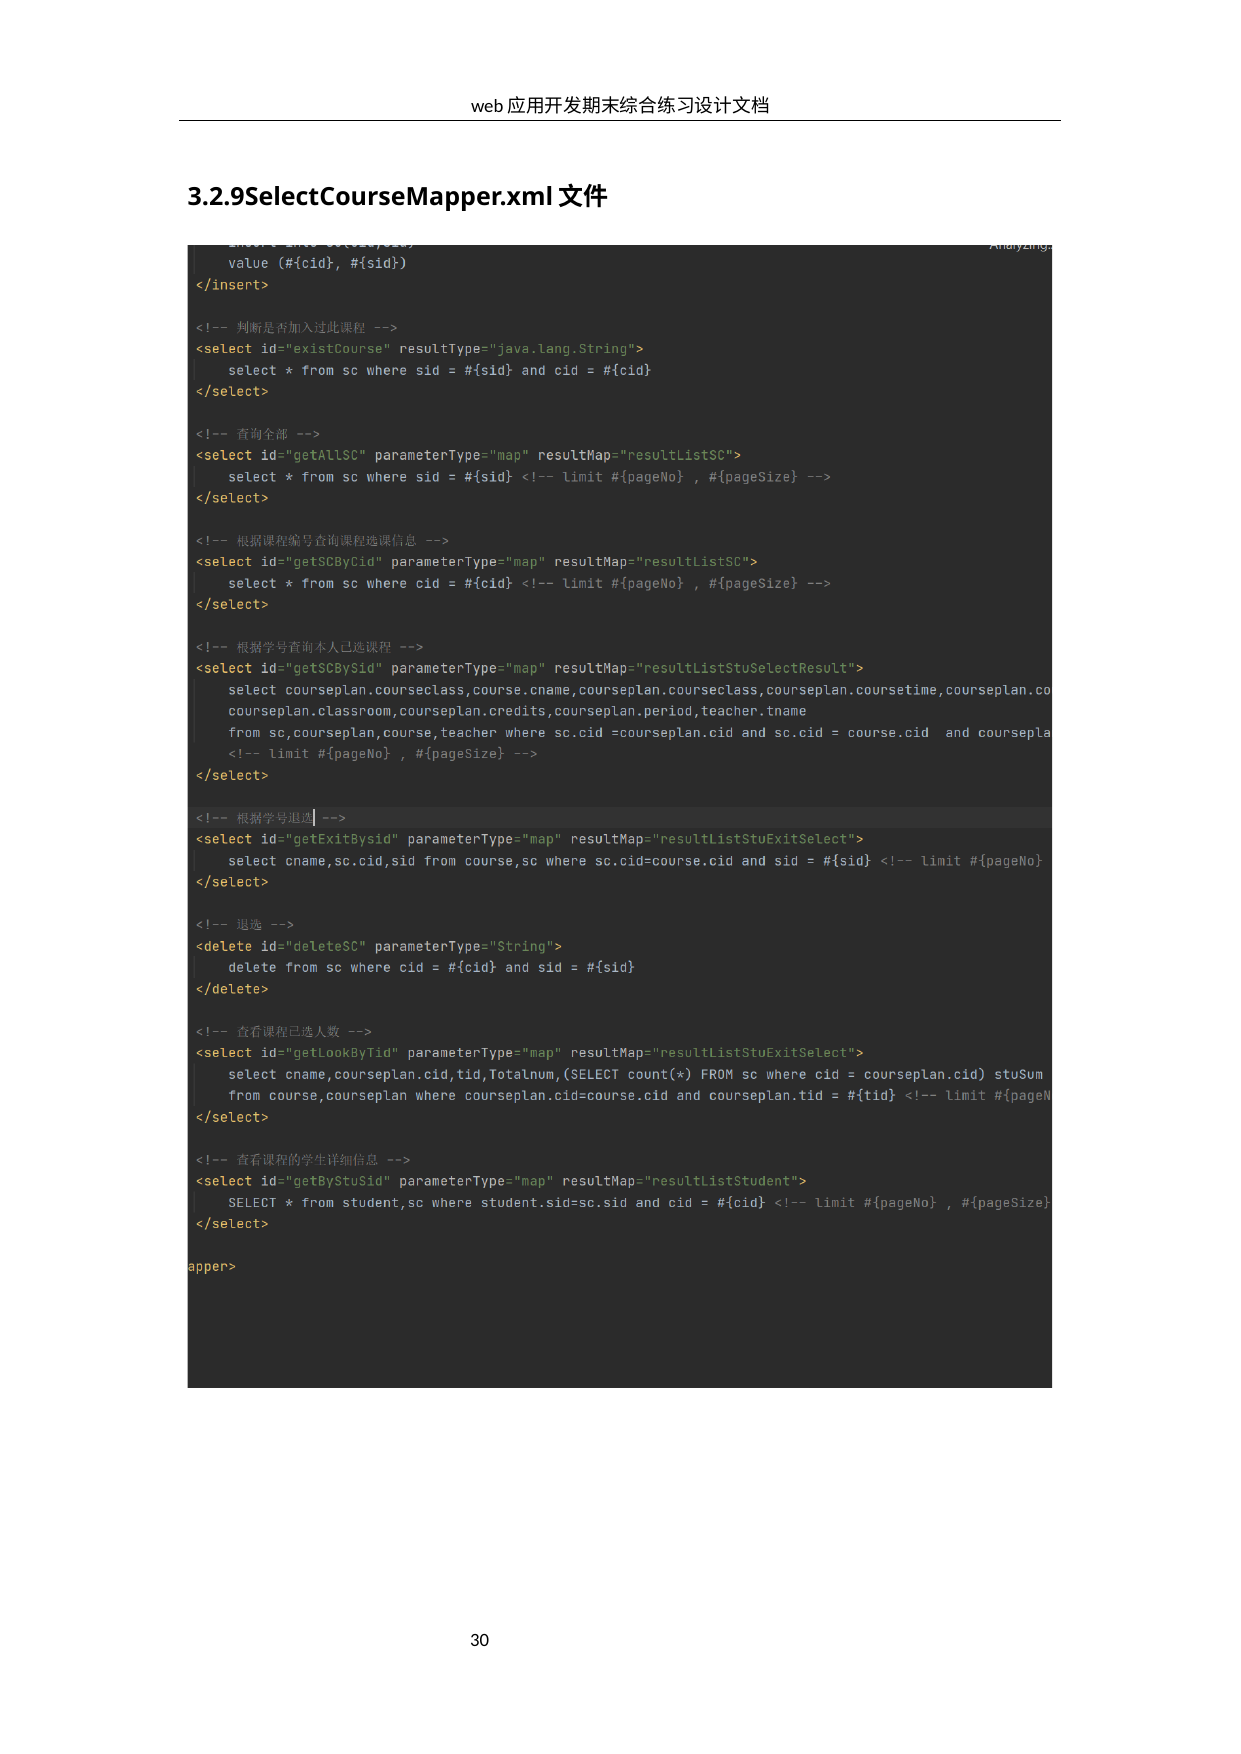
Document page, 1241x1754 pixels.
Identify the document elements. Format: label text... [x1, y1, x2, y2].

subtitle 3.2.9SelectCourseMapper.xml文件 [187, 162, 1053, 227]
picture [187, 245, 1053, 1388]
